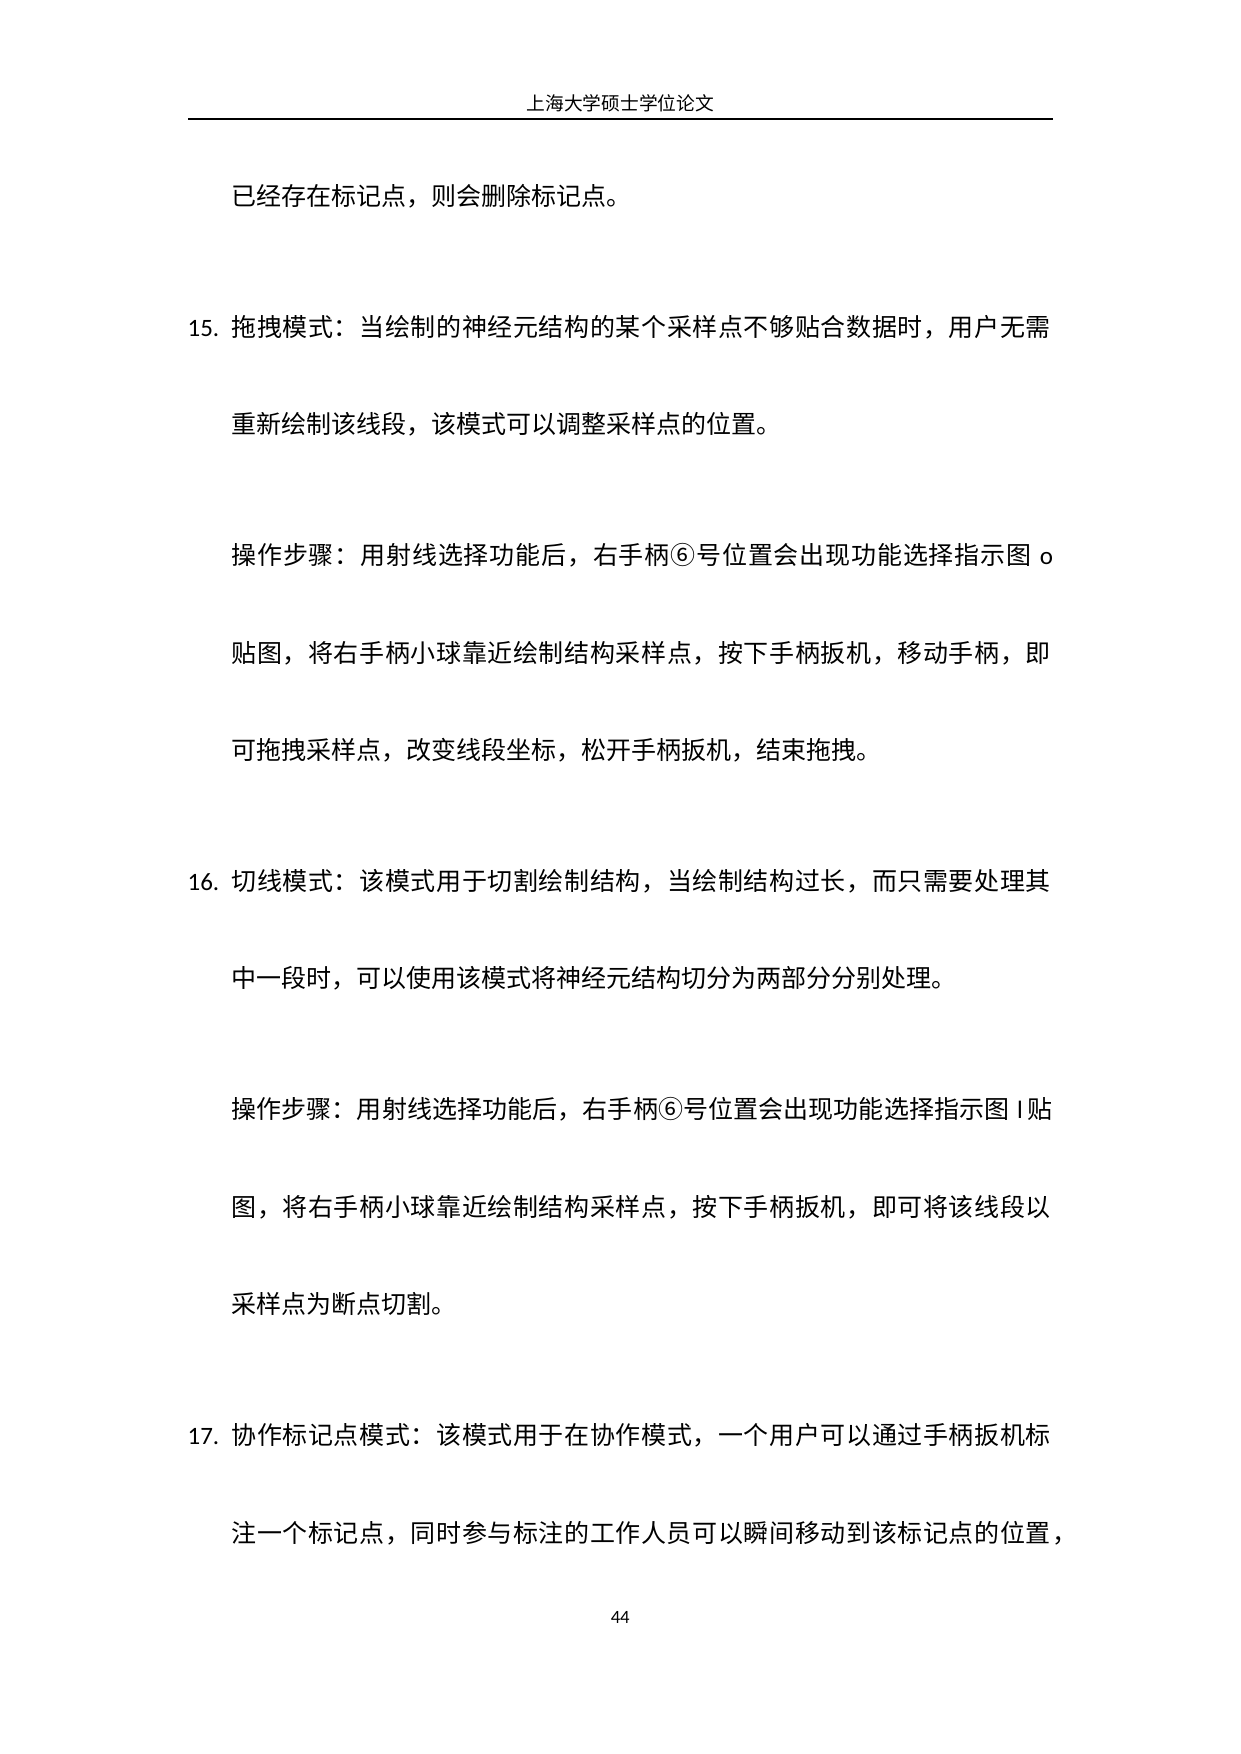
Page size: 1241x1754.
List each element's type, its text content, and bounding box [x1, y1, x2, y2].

text 操作步骤：用射线选择功能后，右手柄⑥号位置会出现功能选择指示图l贴图，将右手柄小球靠近绘制结构采样点，按下手柄扳机，即可将该线段以采样点为断点切割。 [231, 1075, 1053, 1335]
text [231, 162, 1053, 227]
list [187, 1401, 1053, 1564]
list 切线模式：该模式用于切割绘制结构，当绘制结构过长，而只需要处理其中一段时，可以使用该模式将神经元结构切分为两部分分别处理。 [187, 847, 1053, 1009]
text 操作步骤：用射线选择功能后，右手柄⑥号位置会出现功能选择指示图o贴图，将右手柄小球靠近绘制结构采样点，按下手柄扳机，移动手柄，即可拖拽采样点，改变线段坐标，松开手柄扳机，结束拖拽。 [231, 521, 1053, 781]
list 拖拽模式：当绘制的神经元结构的某个采样点不够贴合数据时，用户无需重新绘制该线段，该模式可以调整采样点的位置。 [187, 293, 1053, 455]
